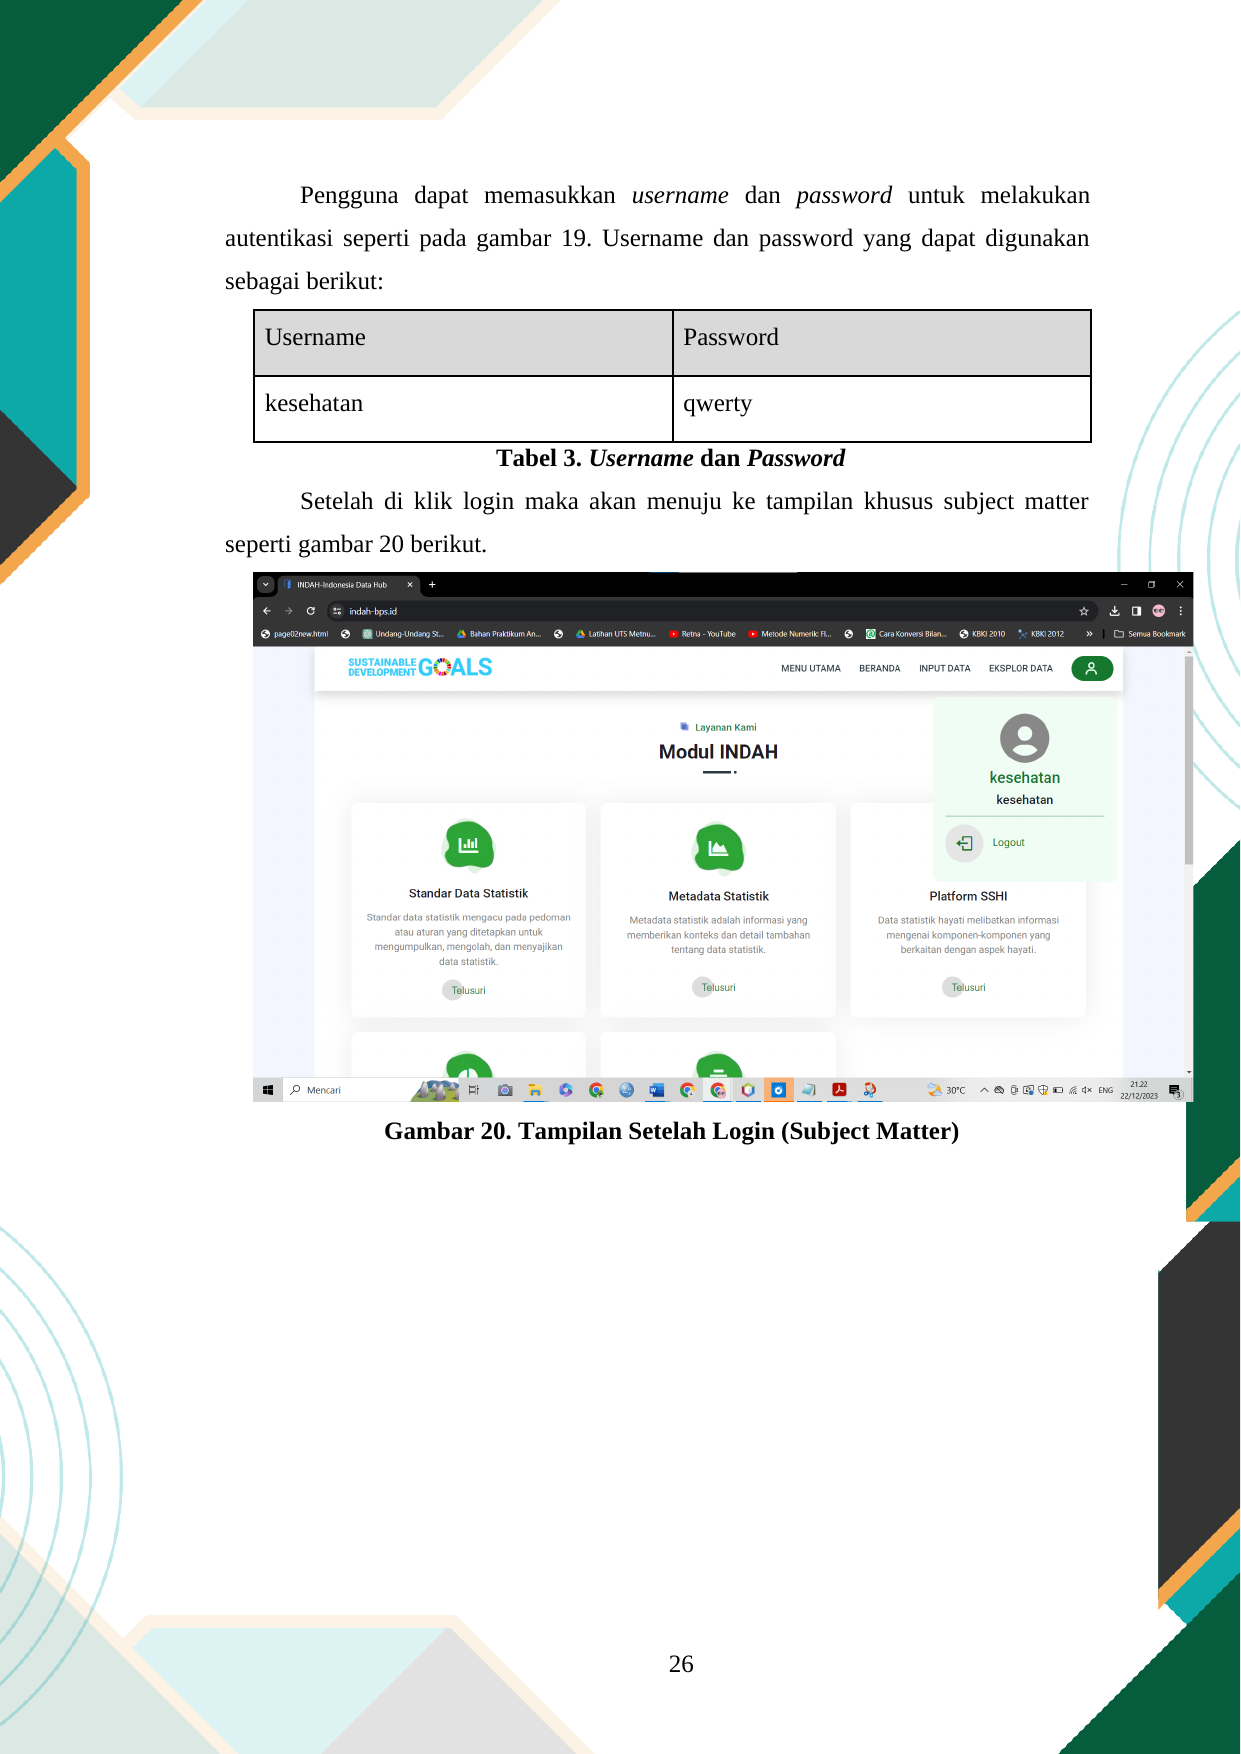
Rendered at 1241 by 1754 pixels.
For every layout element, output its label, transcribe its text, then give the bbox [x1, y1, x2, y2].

text Tabel 3. Username dan Password [253, 443, 1090, 472]
text Pengguna dapat memasukkan username dan password untuk melakukan autentikasi seperti pada gambar 19. Username dan password yang dapat digunakan sebagai berikut: [225, 180, 1090, 295]
text Gambar 20. Tampilan Setelah Login (Subject Matter) [253, 1116, 1090, 1145]
table_header Password [674, 311, 1090, 375]
table_cell qwerty [674, 377, 1090, 441]
picture [0, 0, 1241, 1754]
table_cell kesehatan [255, 377, 672, 441]
table_header Username [255, 311, 672, 375]
text Setelah di klik login maka akan menuju ke tampilan khusus subject matter seperti gambar 20 berikut. [225, 486, 1090, 558]
